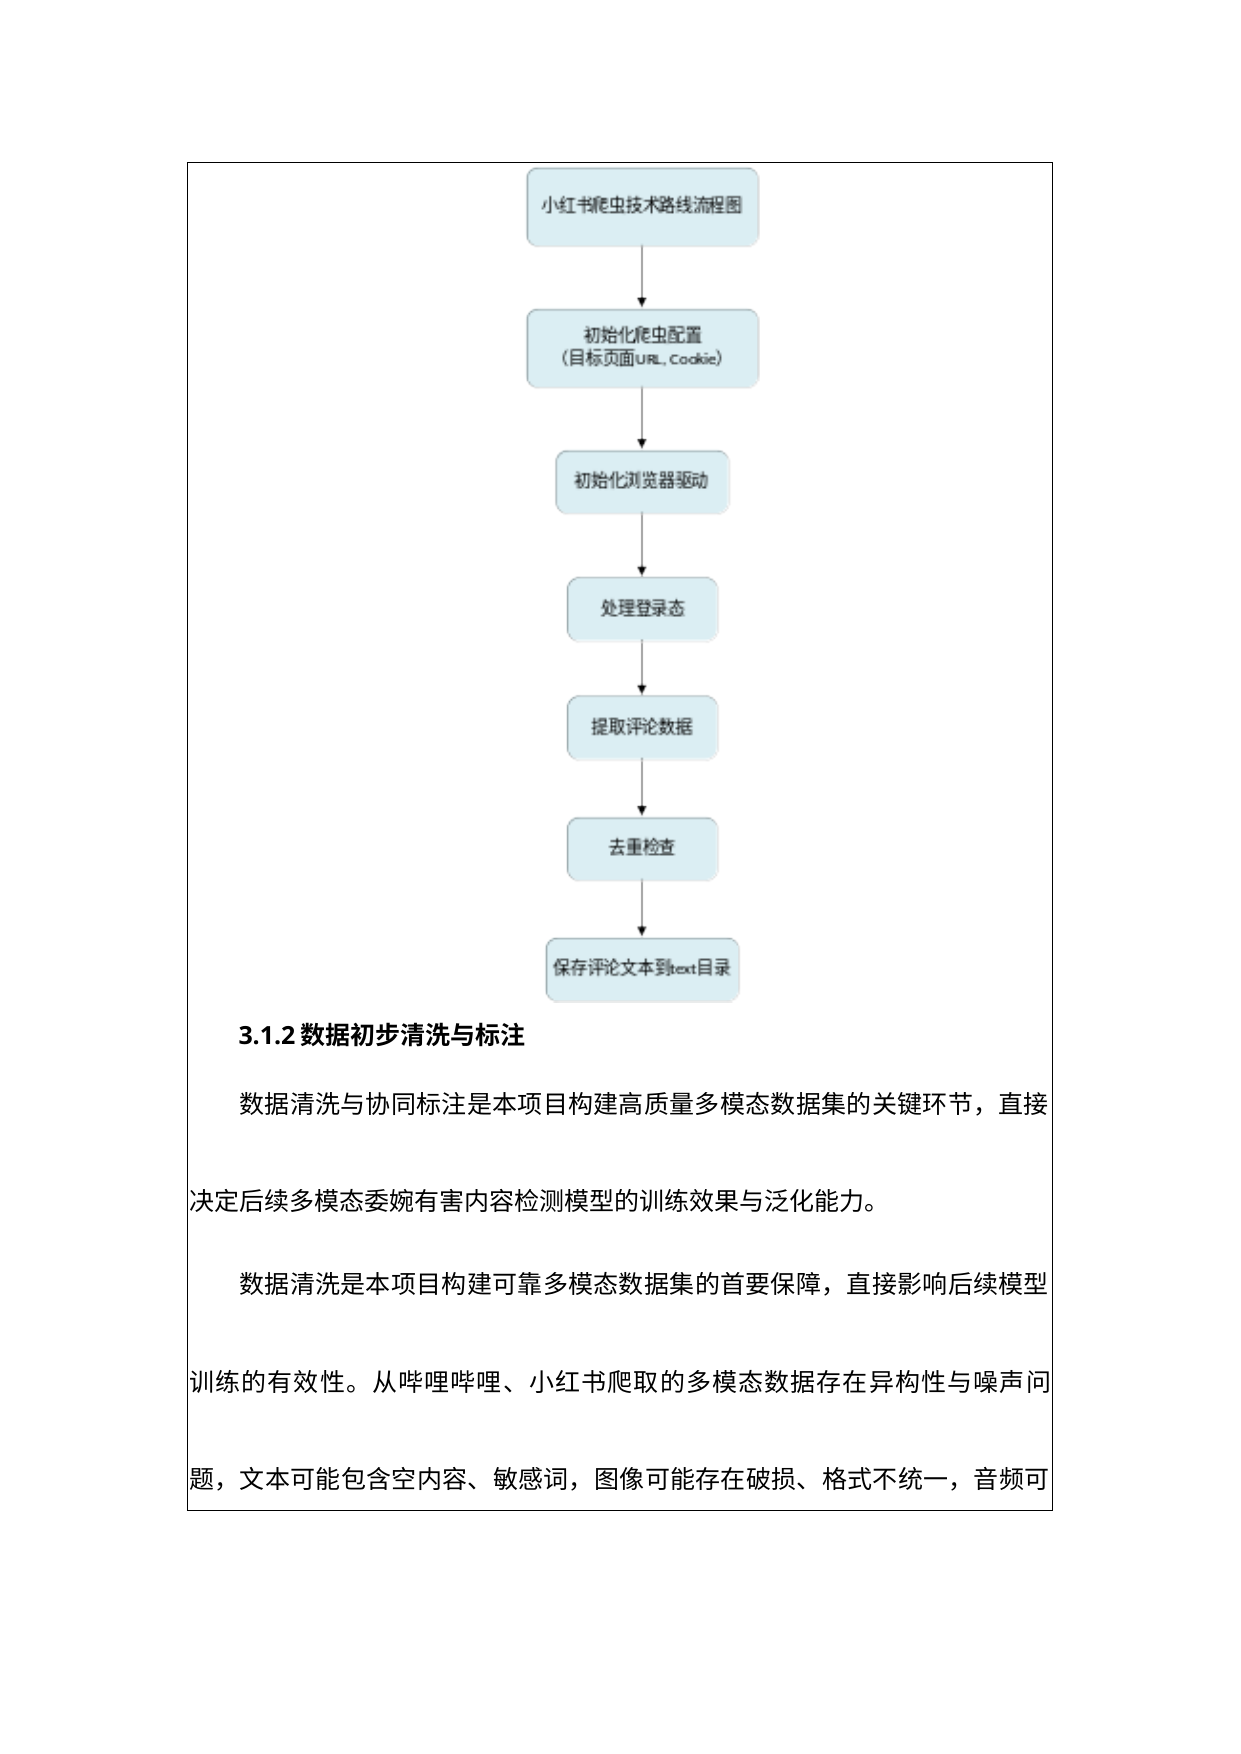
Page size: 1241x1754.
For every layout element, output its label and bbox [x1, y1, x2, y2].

table_cell [188, 163, 1052, 1510]
